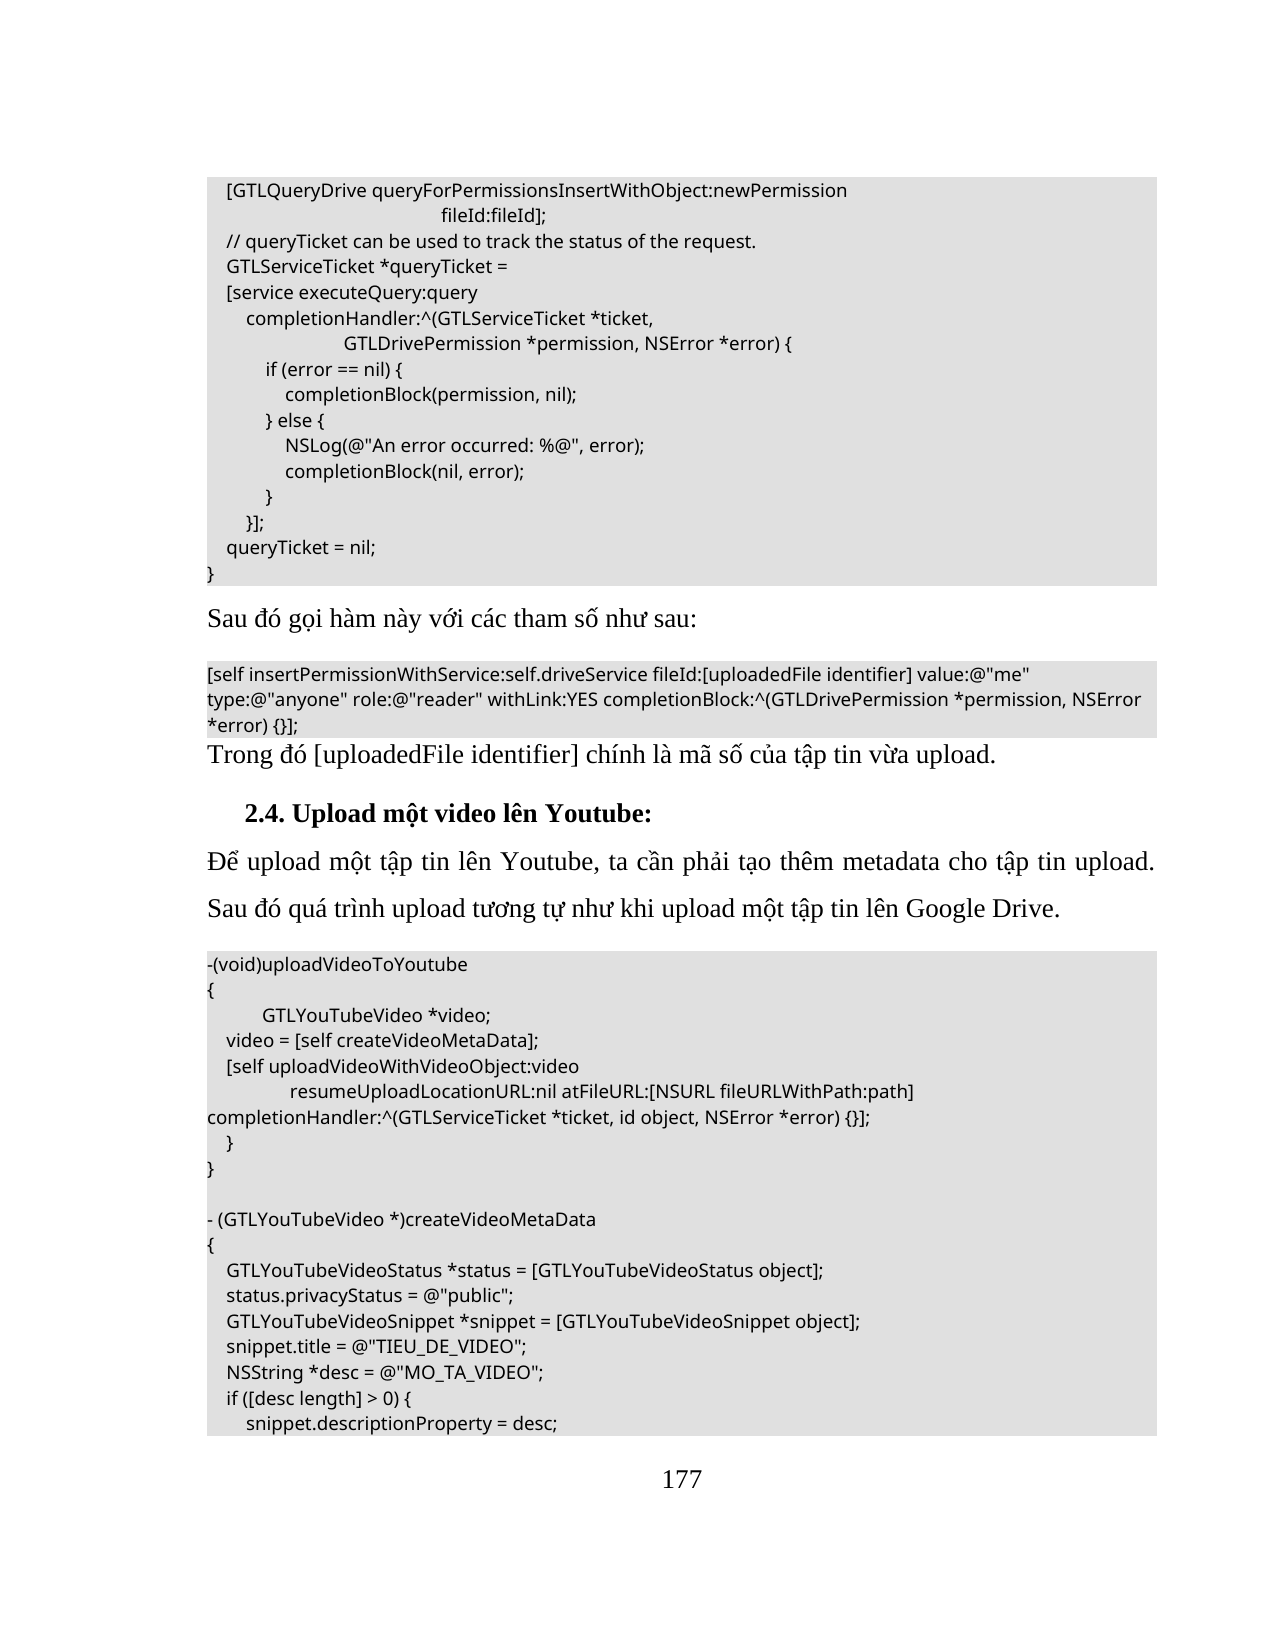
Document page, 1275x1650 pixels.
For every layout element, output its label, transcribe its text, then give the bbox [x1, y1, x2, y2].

text 2.4. Upload một video lên Youtube: [207, 797, 1157, 828]
text } [207, 560, 1157, 586]
text completionBlock(permission, nil); [207, 381, 1157, 407]
text status.privacyStatus = @"public"; [207, 1283, 1157, 1308]
text NSString *desc = @"MO_TA_VIDEO"; [207, 1359, 1157, 1385]
text GTLServiceTicket *queryTicket = [207, 254, 1157, 279]
text } [207, 483, 1157, 509]
text Để upload một tập tin lên Youtube, ta cần phải tạo thêm metadata cho tập tin upload. Sau đó quá trình upload tương tự như khi upload một tập tin lên Google Drive. [207, 845, 1157, 923]
text [service executeQuery:query [207, 279, 1157, 305]
text // queryTicket can be used to track the status of the request. [207, 228, 1157, 254]
text } else { [207, 407, 1157, 432]
text { [207, 1232, 1157, 1257]
text -(void)uploadVideoToYoutube [207, 951, 1157, 976]
text completionHandler:^(GTLServiceTicket *ticket, [207, 305, 1157, 330]
text snippet.descriptionProperty = desc; [207, 1410, 1157, 1436]
text [self insertPermissionWithService:self.driveService fileId:[uploadedFile identifier] value:@"me" type:@"anyone" role:@"reader" withLink:YES completionBlock:^(GTLDrivePermission *permission, NSError *error) {}]; [207, 661, 1157, 738]
text { [207, 976, 1157, 1002]
text }]; [207, 509, 1157, 534]
text GTLYouTubeVideoStatus *status = [GTLYouTubeVideoStatus object]; [207, 1257, 1157, 1283]
text GTLYouTubeVideo *video; [207, 1002, 1157, 1027]
text if ([desc length] > 0) { [207, 1385, 1157, 1410]
text video = [self createVideoMetaData]; [207, 1027, 1157, 1053]
text GTLYouTubeVideoSnippet *snippet = [GTLYouTubeVideoSnippet object]; [207, 1308, 1157, 1334]
text if (error == nil) { [207, 356, 1157, 381]
text resumeUploadLocationURL:nil atFileURL:[NSURL fileURLWithPath:path] completionHandler:^(GTLServiceTicket *ticket, id object, NSError *error) {}]; [207, 1078, 1157, 1129]
text fileId:fileId]; [207, 203, 1157, 228]
text GTLDrivePermission *permission, NSError *error) { [207, 330, 1157, 356]
text [self uploadVideoWithVideoObject:video [207, 1053, 1157, 1078]
text } [207, 1155, 1157, 1181]
text snippet.title = @"TIEU_DE_VIDEO"; [207, 1334, 1157, 1359]
text Sau đó gọi hàm này với các tham số như sau: [207, 602, 1157, 633]
text completionBlock(nil, error); [207, 458, 1157, 483]
text NSLog(@"An error occurred: %@", error); [207, 432, 1157, 458]
text [GTLQueryDrive queryForPermissionsInsertWithObject:newPermission [207, 177, 1157, 203]
text Trong đó [uploadedFile identifier] chính là mã số của tập tin vừa upload. [207, 738, 1157, 769]
text - (GTLYouTubeVideo *)createVideoMetaData [207, 1206, 1157, 1232]
text } [207, 1129, 1157, 1155]
text queryTicket = nil; [207, 534, 1157, 560]
